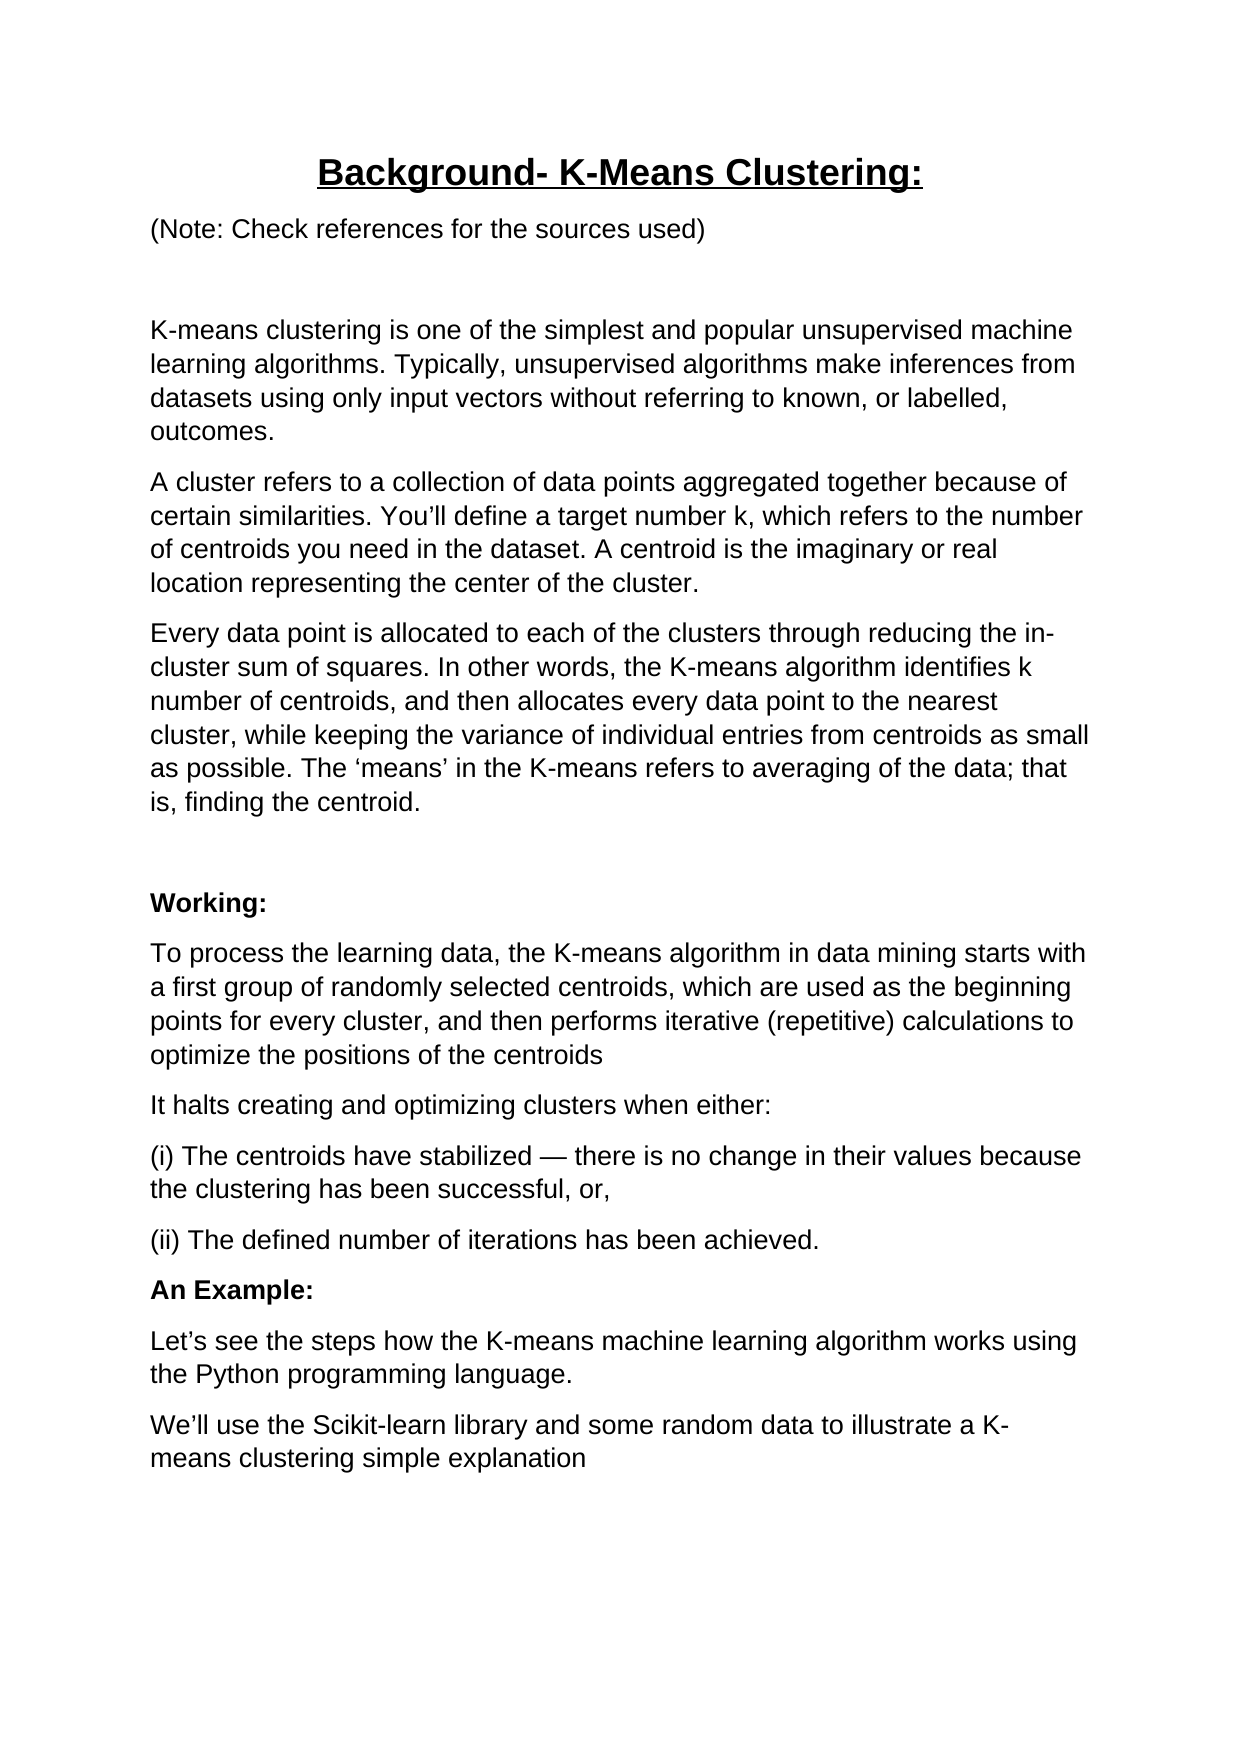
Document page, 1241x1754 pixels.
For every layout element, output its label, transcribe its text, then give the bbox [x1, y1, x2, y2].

text Background- K-Means Clustering: [150, 150, 1090, 193]
text Every data point is allocated to each of the clusters through reducing the in-cluster sum of squares. In other words, the K-means algorithm identifies k number of centroids, and then allocates every data point to the nearest cluster, while keeping the variance of individual entries from centroids as small as possible. The ‘means’ in the K-means refers to averaging of the data; that is, finding the centroid. [150, 617, 1090, 817]
text To process the learning data, the K-means algorithm in data mining starts with a first group of randomly selected centroids, which are used as the beginning points for every cluster, and then performs iterative (repetitive) calculations to optimize the positions of the centroids [150, 937, 1090, 1070]
text Working: [150, 887, 1090, 918]
text We’ll use the Scikit-learn library and some random data to illustrate a K-means clustering simple explanation [150, 1409, 1090, 1474]
text (Note: Check references for the sources used) [150, 213, 1090, 244]
text It halts creating and optimizing clusters when either: [150, 1089, 1090, 1120]
text K-means clustering is one of the simplest and popular unsupervised machine learning algorithms. Typically, unsupervised algorithms make inferences from datasets using only input vectors without referring to known, or labelled, outcomes. [150, 314, 1090, 447]
text A cluster refers to a collection of data points aggregated together because of certain similarities. You’ll define a target number k, which refers to the number of centroids you need in the dataset. A centroid is the imaginary or real location representing the center of the cluster. [150, 466, 1090, 598]
text Let’s see the steps how the K-means machine learning algorithm works using the Python programming language. [150, 1324, 1090, 1389]
text (i) The centroids have stabilized — there is no change in their values because the clustering has been successful, or, [150, 1139, 1090, 1204]
text (ii) The defined number of iterations has been achieved. [150, 1224, 1090, 1255]
text An Example: [150, 1274, 1090, 1305]
